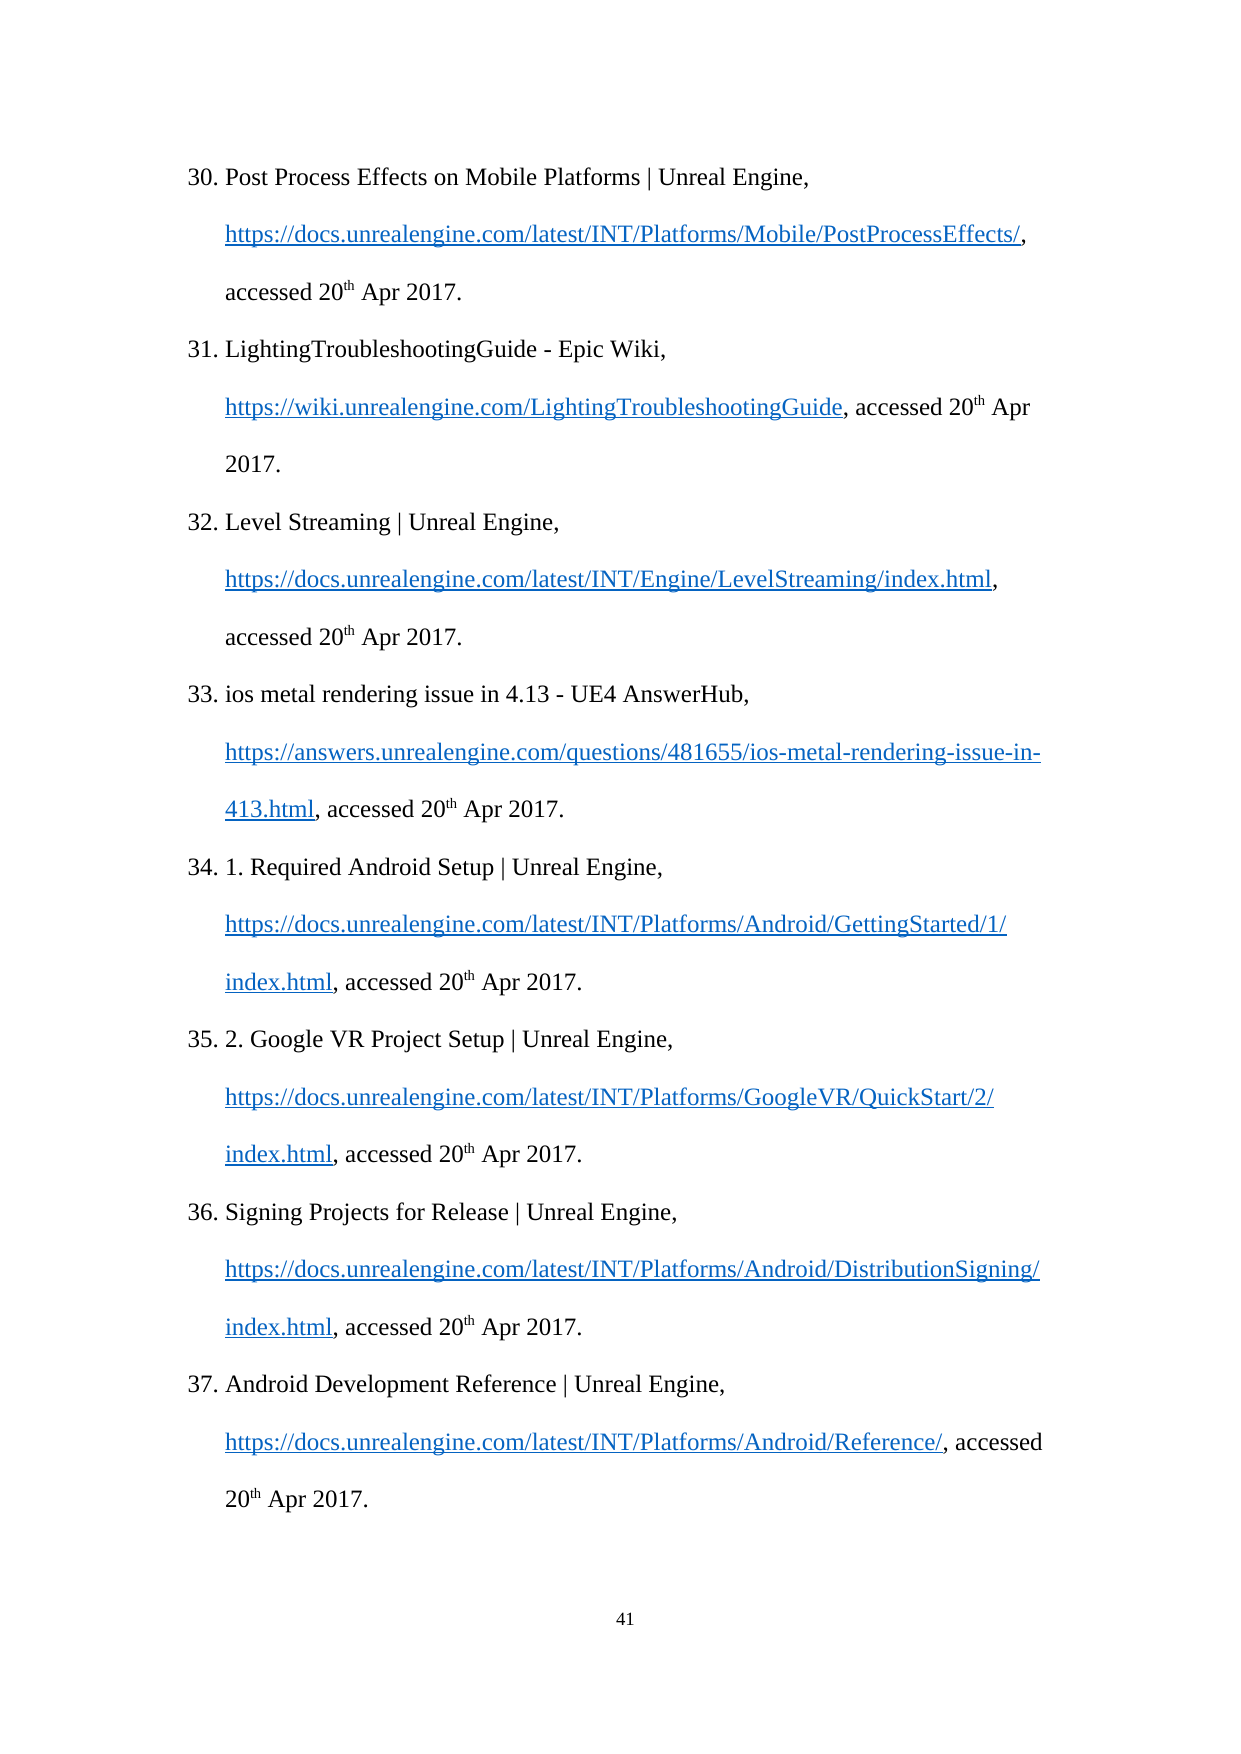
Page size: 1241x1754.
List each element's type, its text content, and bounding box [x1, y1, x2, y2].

list LightingTroubleshootingGuide - Epic Wiki, https://wiki.unrealengine.com/LightingTroubleshootingGuide, accessed 20th Apr 2017. [187, 334, 1063, 478]
list 2. Google VR Project Setup | Unreal Engine, https://docs.unrealengine.com/latest/INT/Platforms/GoogleVR/QuickStart/2/index.html, accessed 20th Apr 2017. [187, 1024, 1063, 1168]
list Level Streaming | Unreal Engine, https://docs.unrealengine.com/latest/INT/Engine/LevelStreaming/index.html, accessed 20th Apr 2017. [187, 507, 1063, 651]
list ios metal rendering issue in 4.13 - UE4 AnswerHub, https://answers.unrealengine.com/questions/481655/ios-metal-rendering-issue-in-413.html, accessed 20th Apr 2017. [187, 679, 1063, 823]
list Post Process Effects on Mobile Platforms | Unreal Engine, https://docs.unrealengine.com/latest/INT/Platforms/Mobile/PostProcessEffects/, accessed 20th Apr 2017. [187, 162, 1063, 306]
list Signing Projects for Release | Unreal Engine, https://docs.unrealengine.com/latest/INT/Platforms/Android/DistributionSigning/index.html, accessed 20th Apr 2017. [187, 1197, 1063, 1341]
list 1. Required Android Setup | Unreal Engine, https://docs.unrealengine.com/latest/INT/Platforms/Android/GettingStarted/1/index.html, accessed 20th Apr 2017. [187, 852, 1063, 996]
list Android Development Reference | Unreal Engine, https://docs.unrealengine.com/latest/INT/Platforms/Android/Reference/, accessed 20th Apr 2017. [187, 1369, 1063, 1513]
